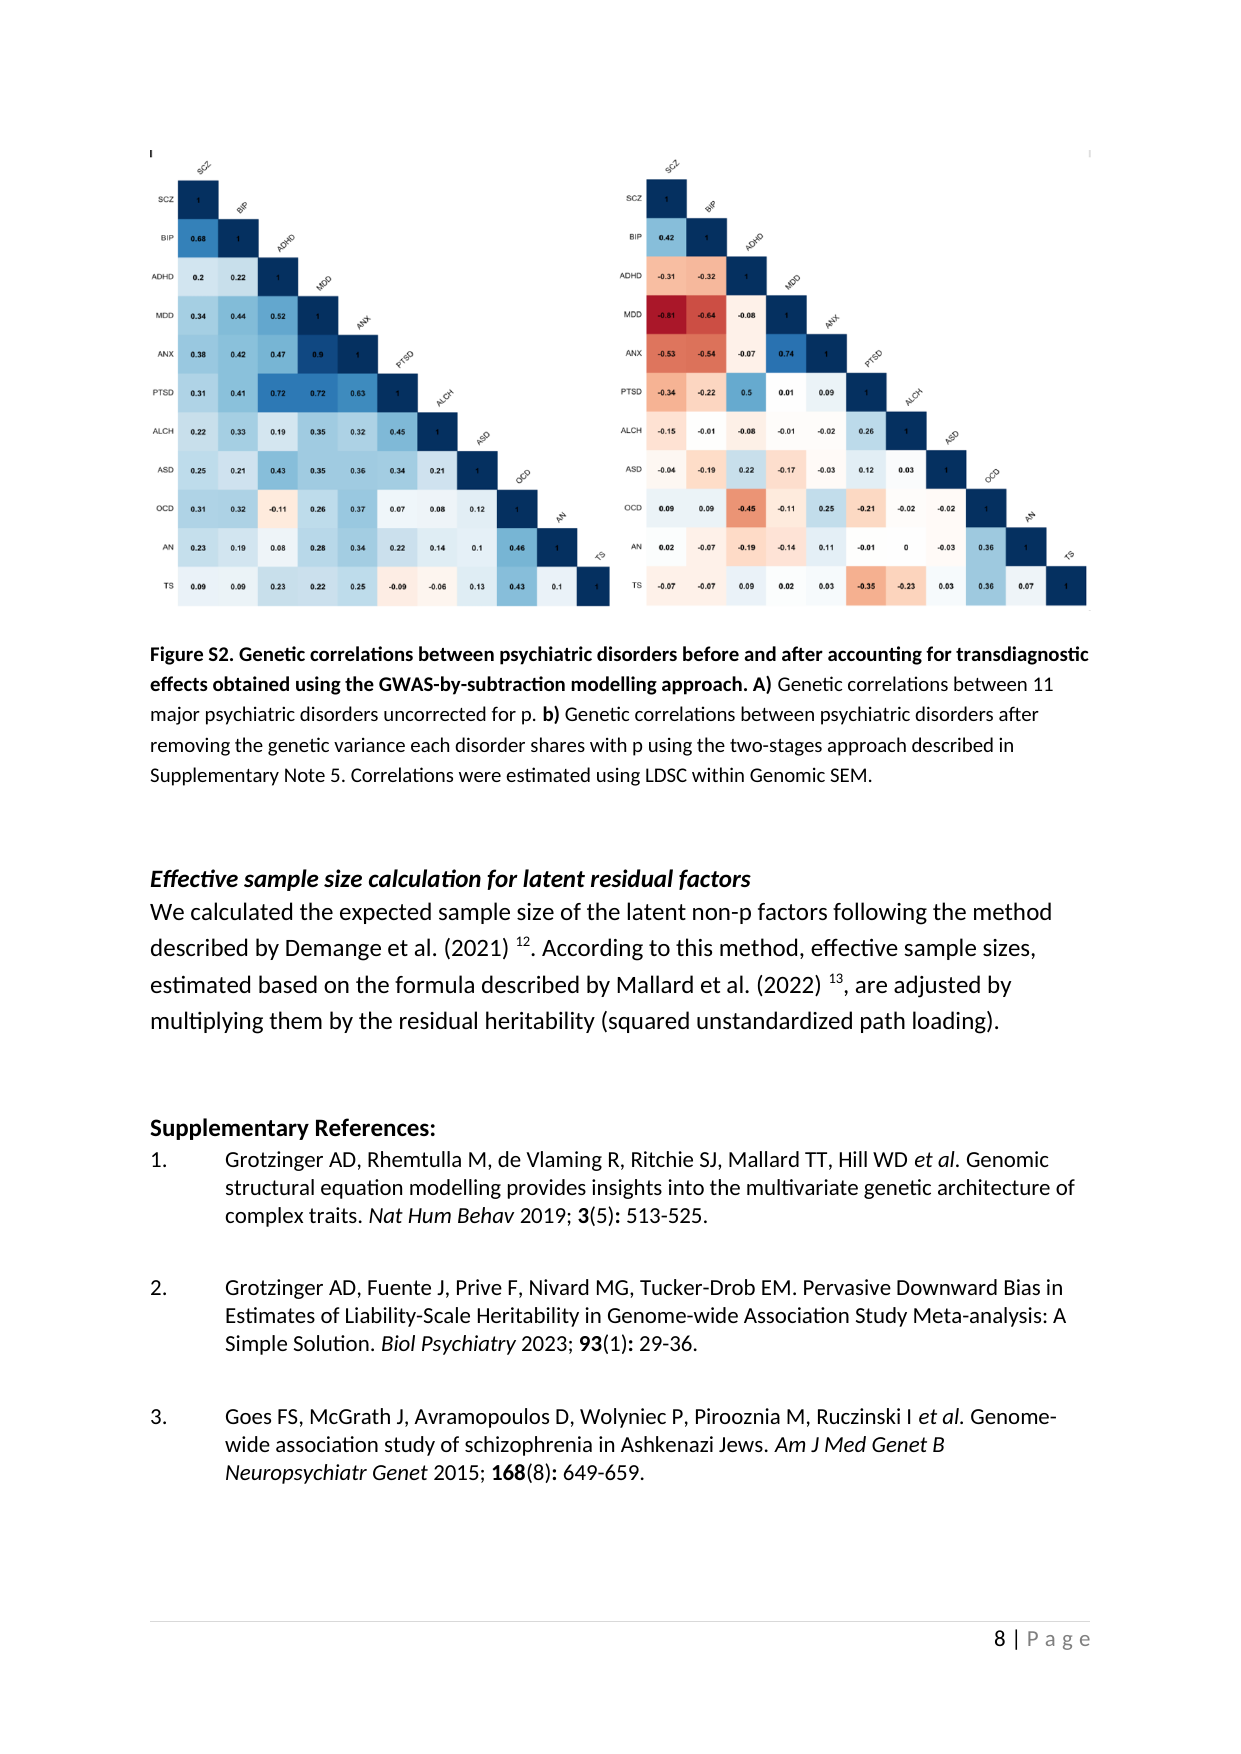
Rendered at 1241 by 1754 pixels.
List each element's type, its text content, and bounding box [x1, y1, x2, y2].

text 2. Grotzinger AD, Fuente J, Prive F, Nivard MG, Tucker-Drob EM. Pervasive Downward Bias in Estimates of Liability-Scale Heritability in Genome-wide Association Study Meta-analysis: A Simple Solution. Biol Psychiatry 2023; 93(1): 29-36. [150, 1273, 1090, 1357]
text Figure S2. Genetic correlations between psychiatric disorders before and after accounting for transdiagnostic effects obtained using the GWAS-by-subtraction modelling approach. A) Genetic correlations between 11 major psychiatric disorders uncorrected for p. b) Genetic correlations between psychiatric disorders after removing the genetic variance each disorder shares with p using the two-stages approach described in Supplementary Note 5. Correlations were estimated using LDSC within Genomic SEM. [150, 641, 1090, 788]
text We calculated the expected sample size of the latent non-p factors following the method described by Demange et al. (2021) 12. According to this method, effective sample sizes, estimated based on the formula described by Mallard et al. (2022) 13, are adjusted by multiplying them by the residual heritability (squared unstandardized path loading). [150, 896, 1090, 1036]
subtitle Supplementary References: [150, 1112, 1090, 1142]
text 3. Goes FS, McGrath J, Avramopoulos D, Wolyniec P, Pirooznia M, Ruczinski I et al. Genome-wide association study of schizophrenia in Ashkenazi Jews. Am J Med Genet B Neuropsychiatr Genet 2015; 168(8): 649-659. [150, 1402, 1090, 1486]
subtitle Effective sample size calculation for latent residual factors [150, 863, 1090, 893]
text 1. Grotzinger AD, Rhemtulla M, de Vlaming R, Ritchie SJ, Mallard TT, Hill WD et al. Genomic structural equation modelling provides insights into the multivariate genetic architecture of complex traits. Nat Hum Behav 2019; 3(5): 513-525. [150, 1145, 1090, 1229]
picture [150, 150, 1091, 611]
